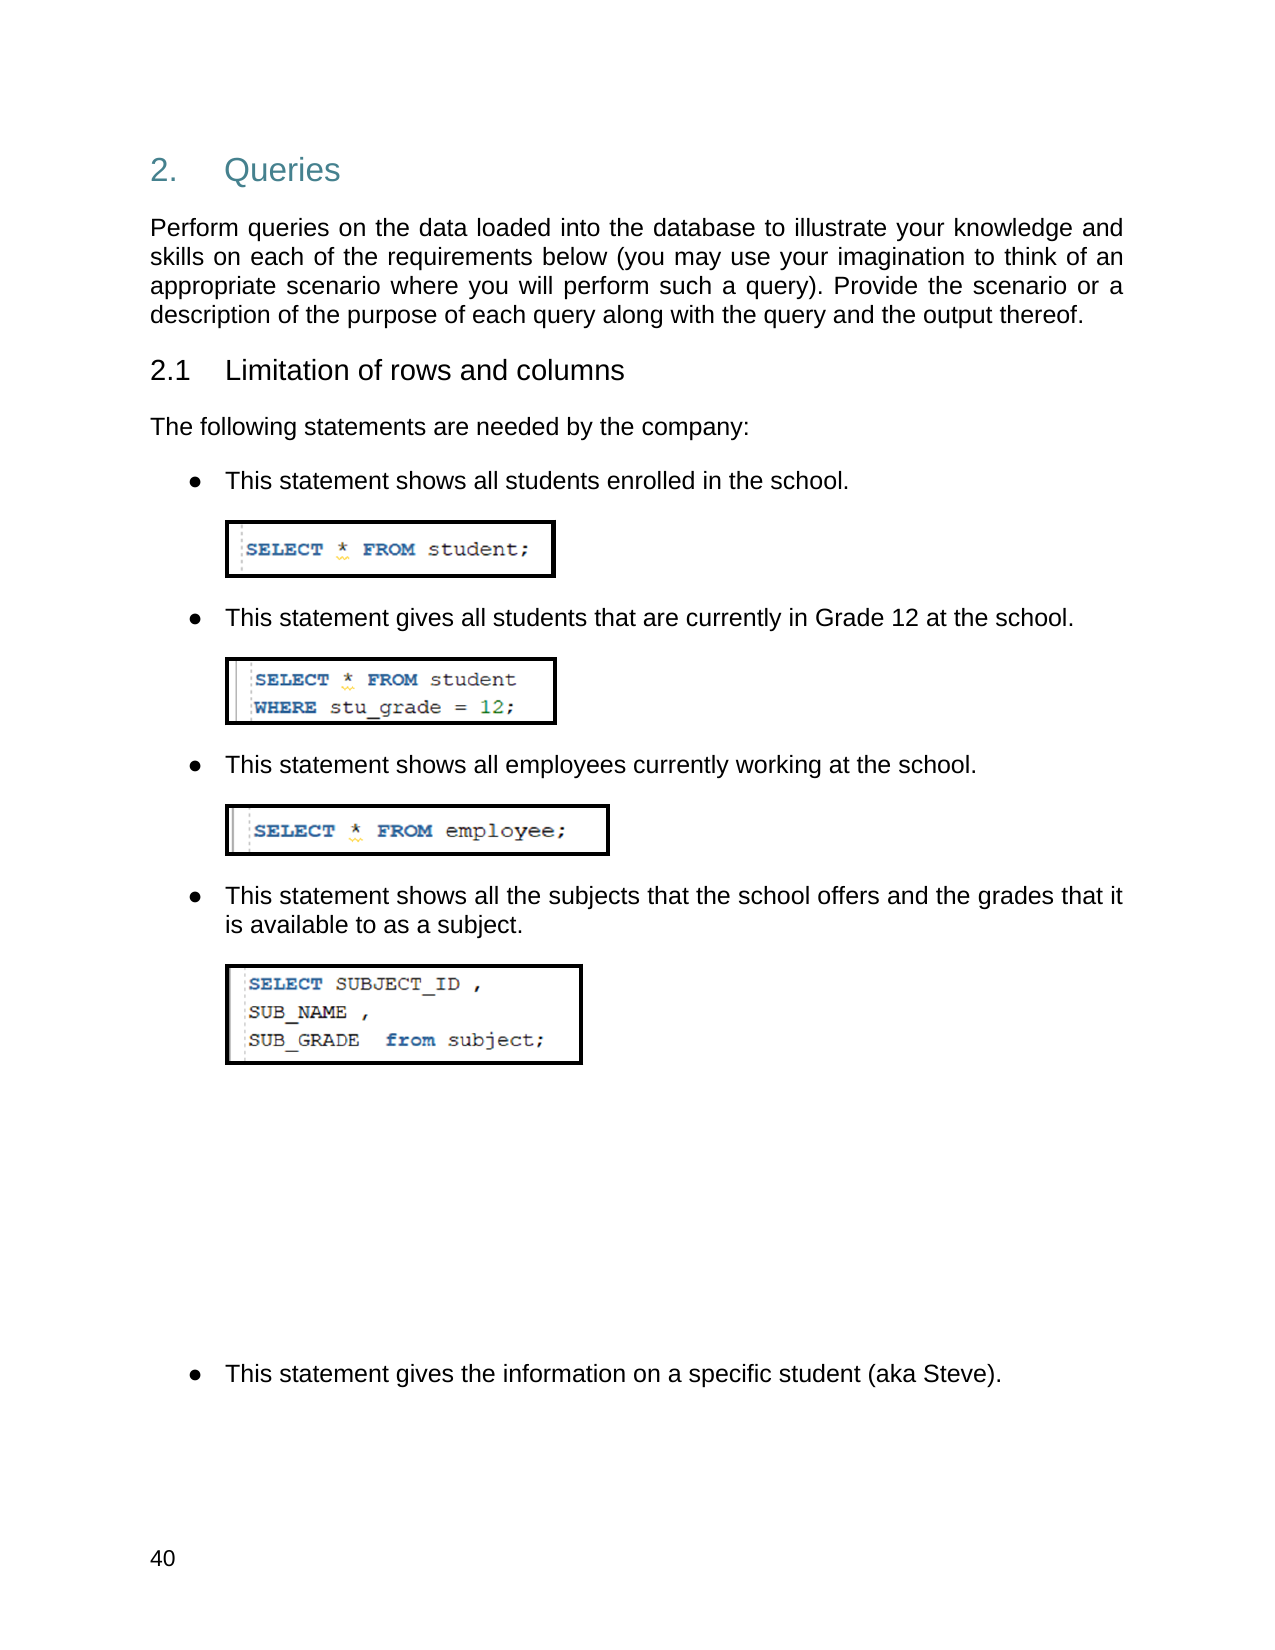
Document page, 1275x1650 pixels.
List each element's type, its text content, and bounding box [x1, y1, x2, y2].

text Perform queries on the data loaded into the database to illustrate your knowledge and skills on each of the requirements below (you may use your imagination to think of an appropriate scenario where you will perform such a query). Provide the scenario or a description of the purpose of each query along with the query and the output thereof. [150, 213, 1125, 328]
text 2.1 Limitation of rows and columns [150, 353, 1125, 387]
list This statement shows all students enrolled in the school. [187, 466, 1125, 494]
list This statement gives all students that are currently in Grade 12 at the school. [187, 603, 1125, 632]
picture [229, 661, 553, 721]
picture [229, 524, 551, 574]
list This statement shows all employees currently working at the school. [187, 750, 1125, 779]
list This statement shows all the subjects that the school offers and the grades that it is available to as a subject. [187, 881, 1125, 938]
picture [229, 808, 606, 852]
picture [229, 968, 579, 1061]
list This statement gives the information on a specific student (aka Steve). [187, 1358, 1125, 1387]
subtitle 2. Queries [150, 150, 1125, 188]
text The following statements are needed by the company: [150, 412, 1125, 441]
